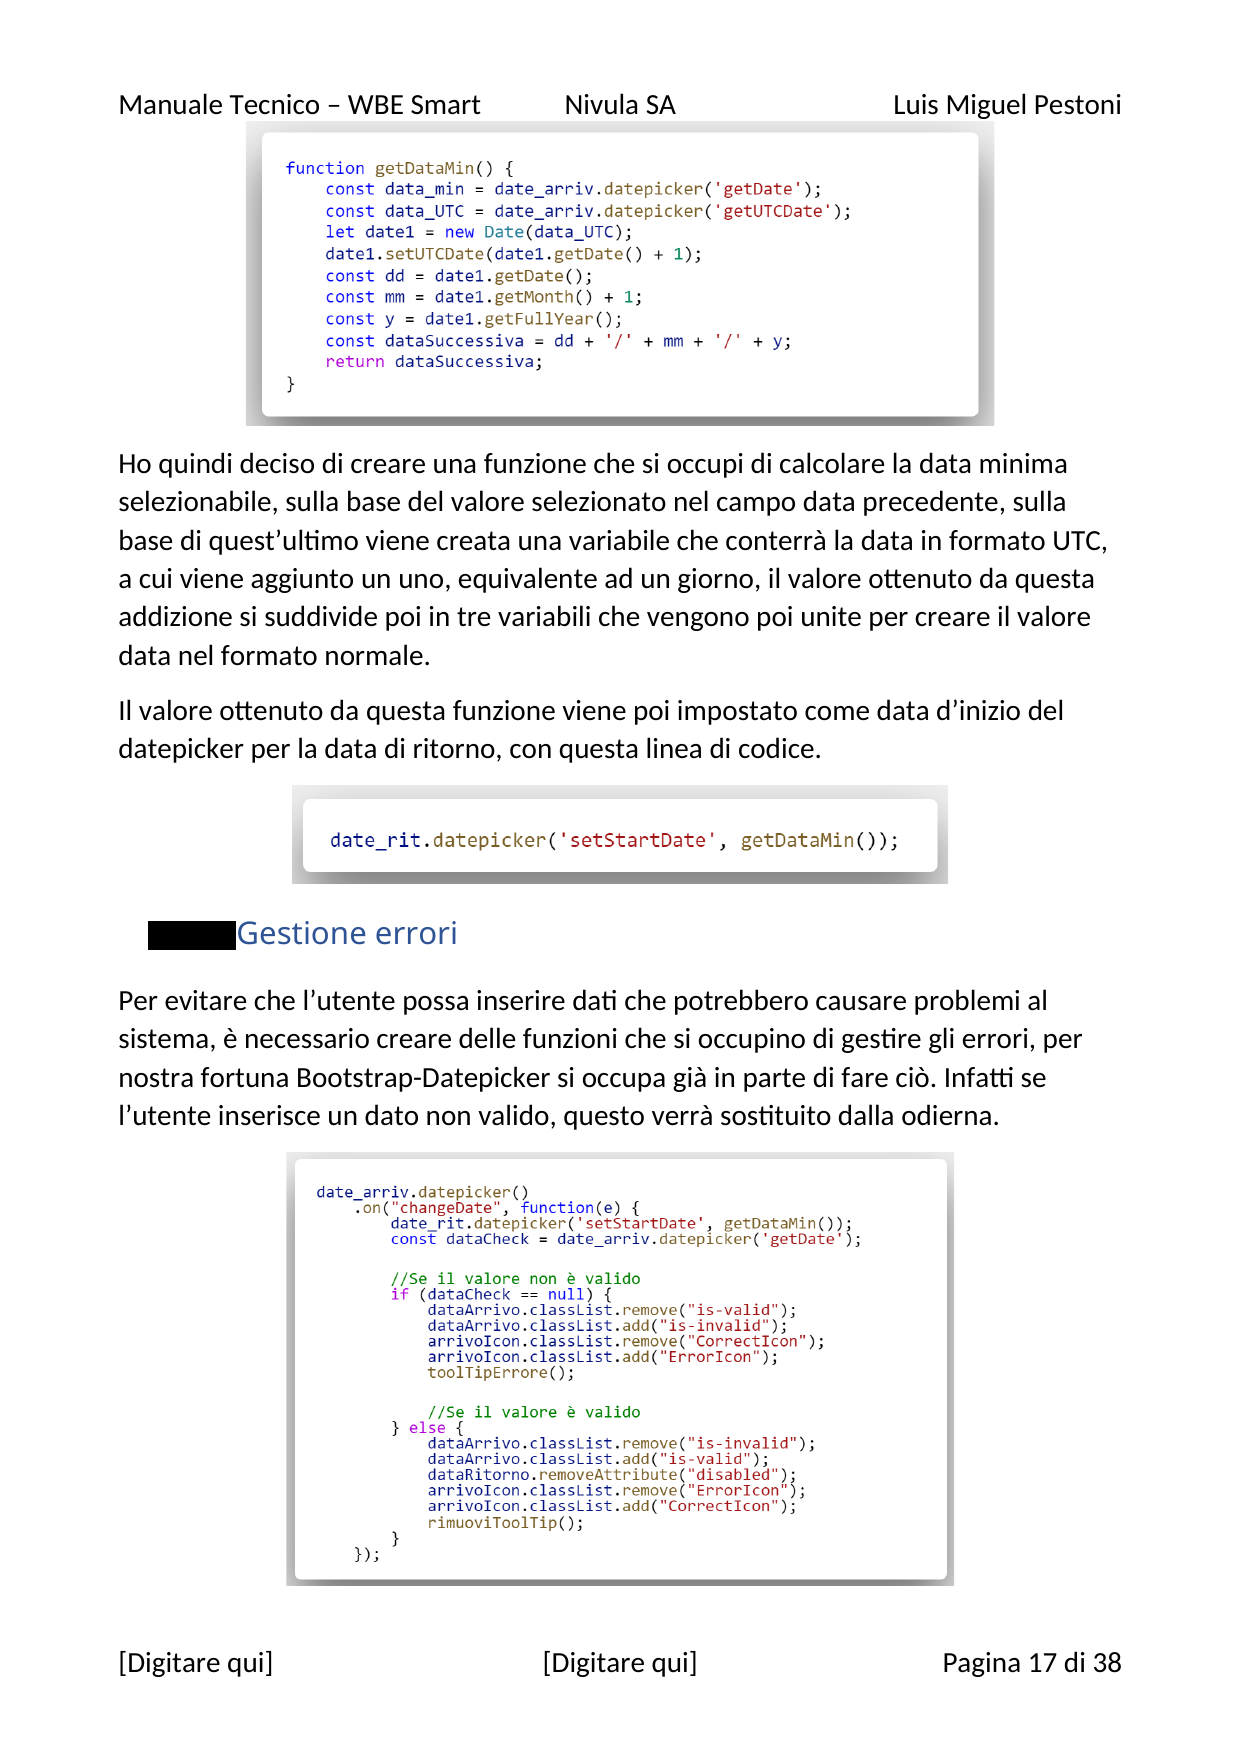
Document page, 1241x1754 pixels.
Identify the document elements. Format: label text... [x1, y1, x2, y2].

text Per evitare che l’utente possa inserire dati che potrebbero causare problemi al sistema, è necessario creare delle funzioni che si occupino di gestire gli errori, per nostra fortuna Bootstrap-Datepicker si occupa già in parte di fare ciò. Infatti se l’utente inserisce un dato non valido, questo verrà sostituito dalla odierna. [118, 982, 1122, 1133]
text Il valore ottenuto da questa funzione viene poi impostato come data d’inizio del datepicker per la data di ritorno, con questa linea di codice. [118, 692, 1122, 766]
picture [245, 121, 995, 426]
picture [292, 785, 949, 884]
picture [286, 1152, 955, 1586]
text Ho quindi deciso di creare una funzione che si occupi di calcolare la data minima selezionabile, sulla base del valore selezionato nel campo data precedente, sulla base di quest’ultimo viene creata una variabile che conterrà la data in formato UTC, a cui viene aggiunto un uno, equivalente ad un giorno, il valore ottenuto da questa addizione si suddivide poi in tre variabili che vengono poi unite per creare il valore data nel formato normale. [118, 445, 1122, 672]
subtitle Gestione errori [148, 911, 1122, 953]
